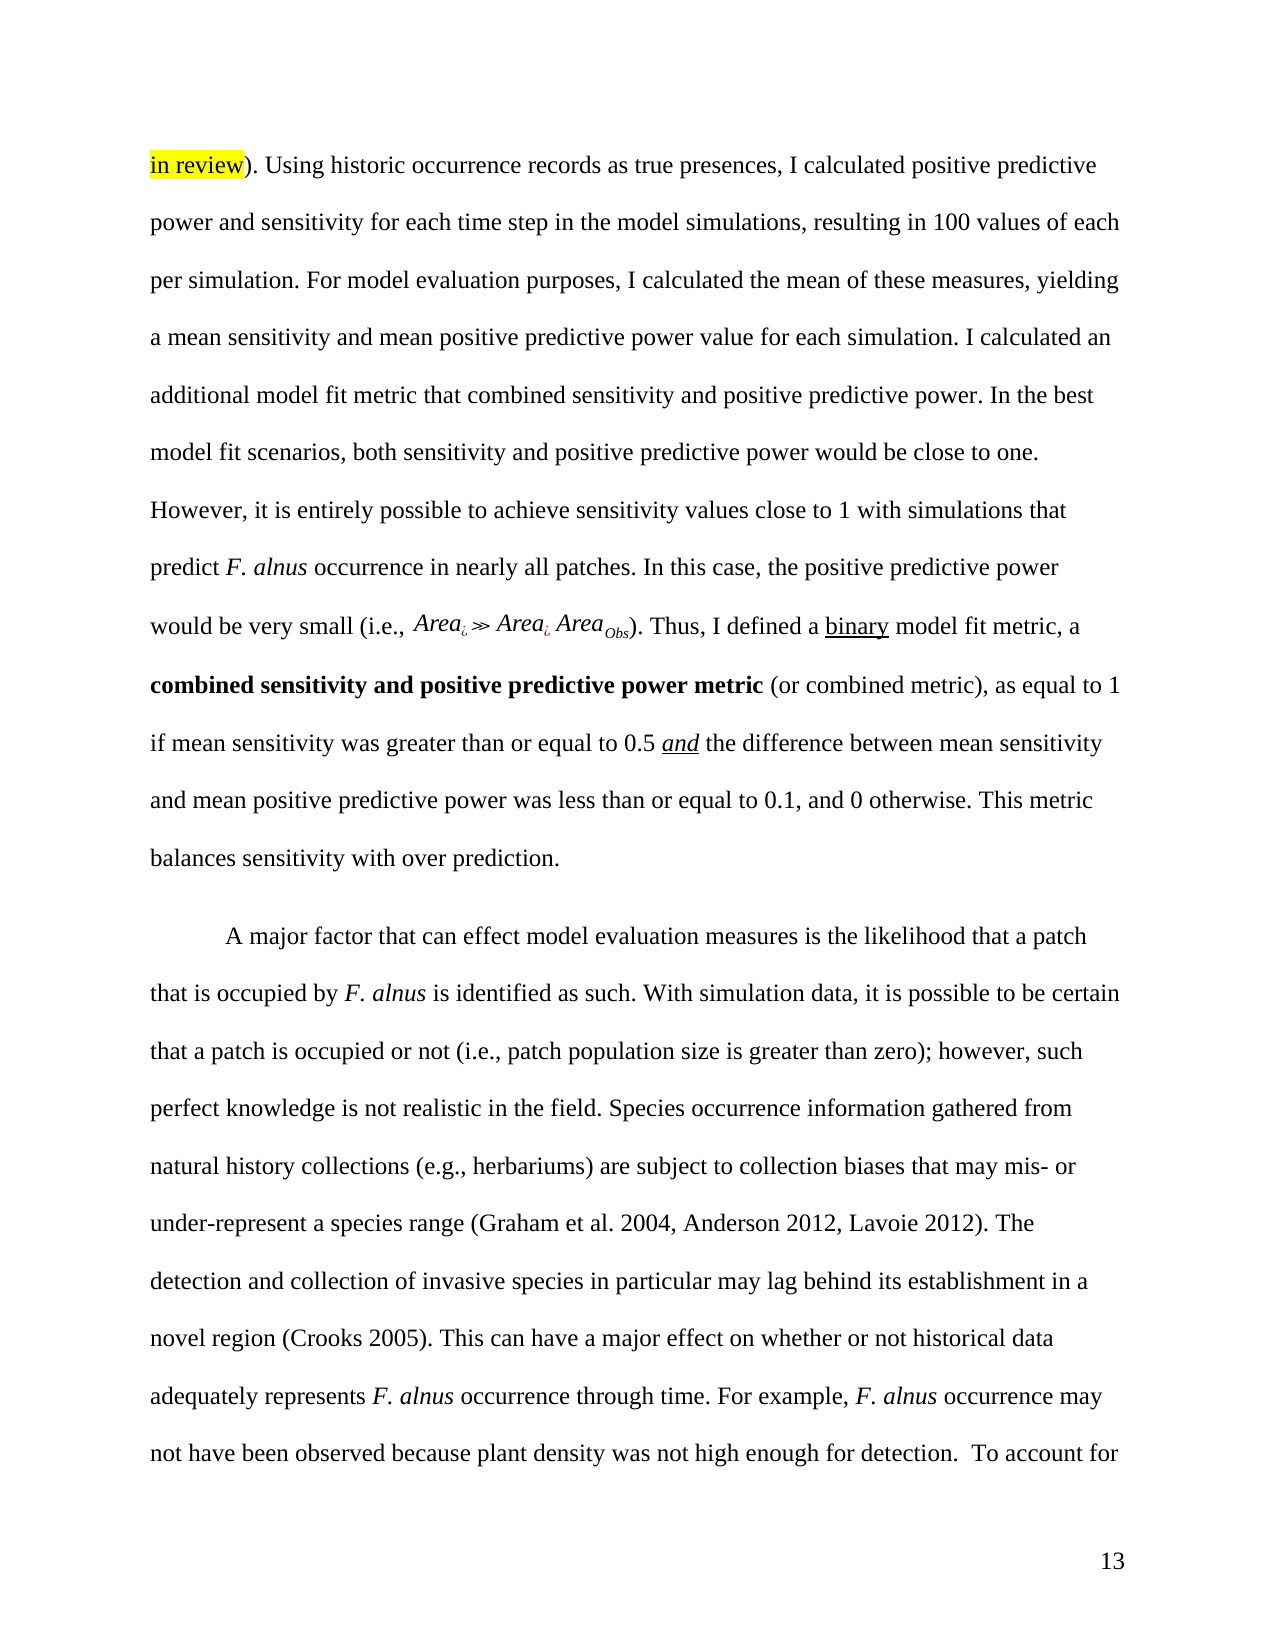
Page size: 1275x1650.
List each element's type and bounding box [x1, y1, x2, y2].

text [150, 921, 1125, 1467]
text [150, 150, 1125, 871]
